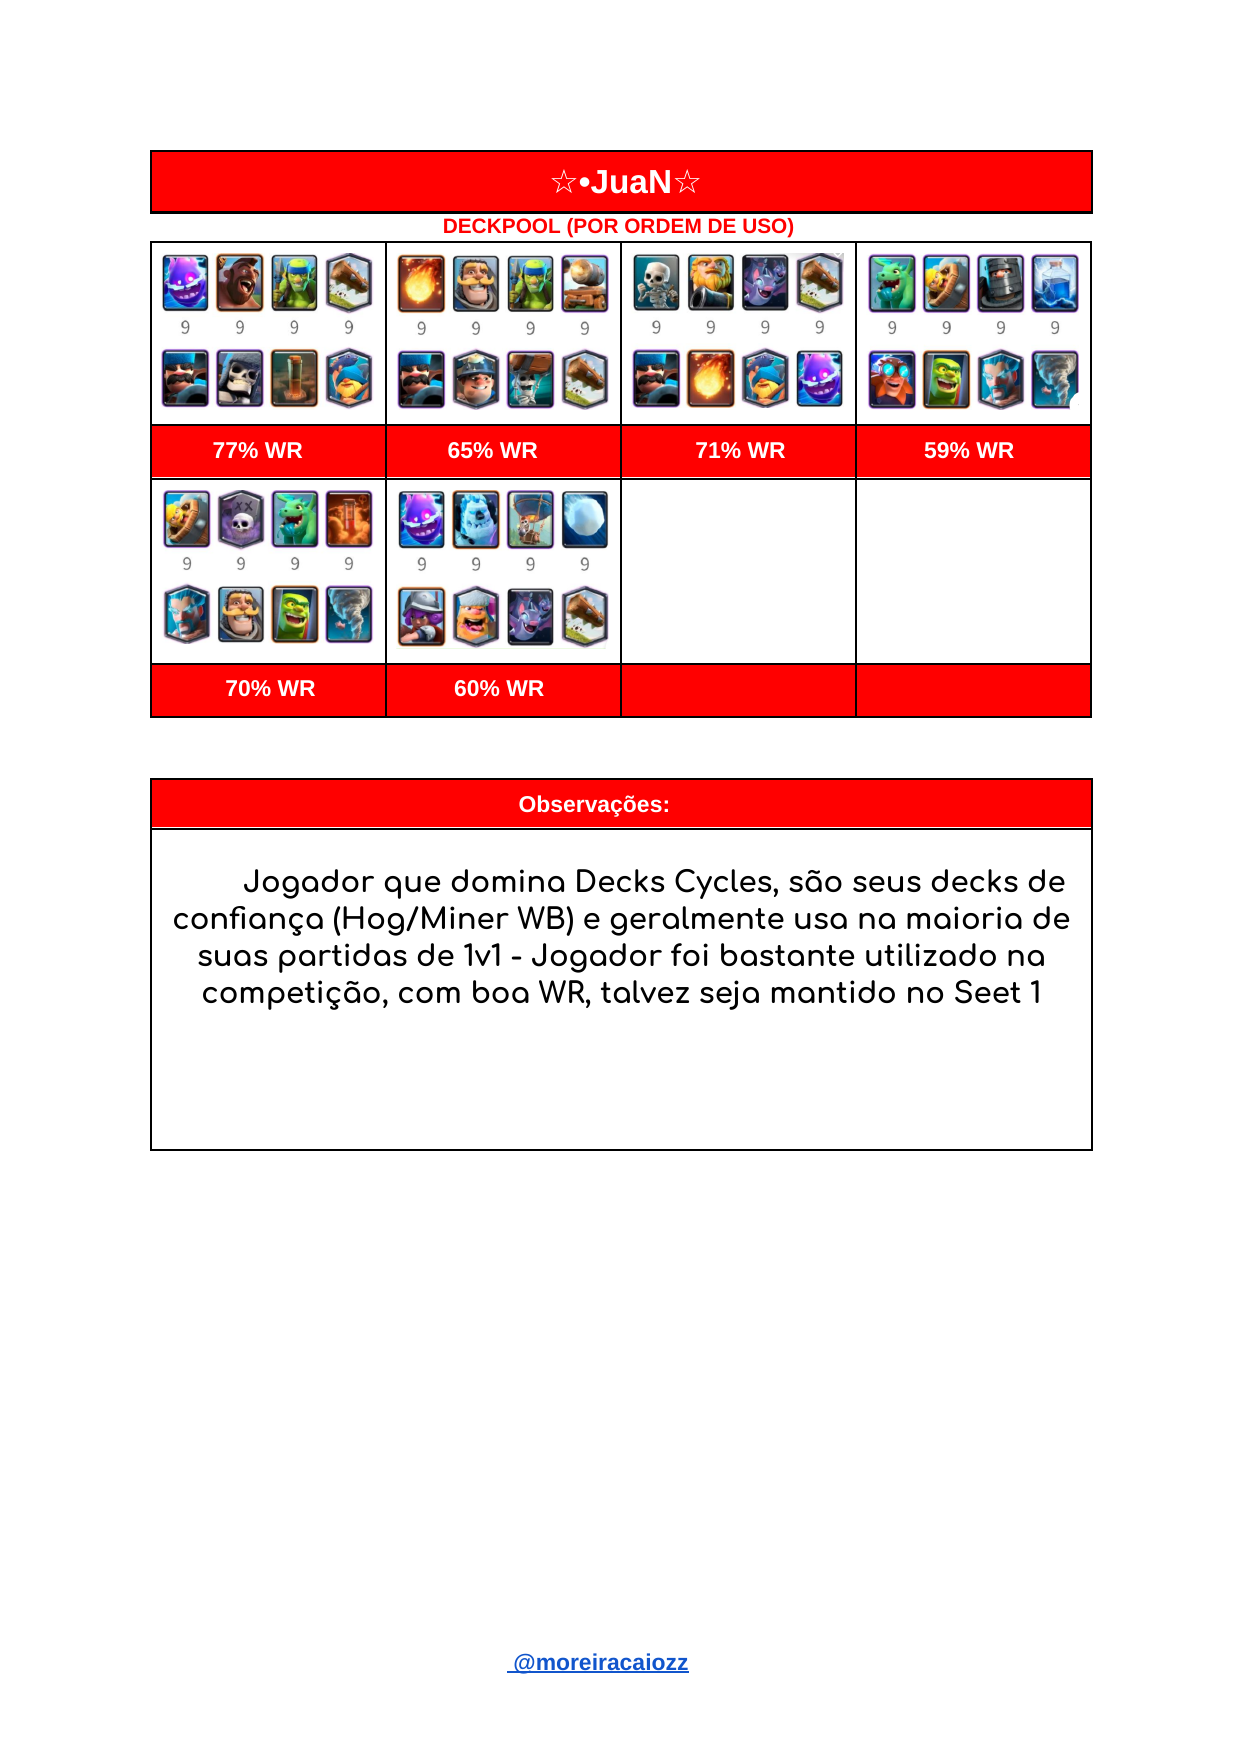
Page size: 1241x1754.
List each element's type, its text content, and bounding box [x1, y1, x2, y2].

table_cell [622, 480, 855, 662]
table_header [857, 243, 1090, 424]
picture [396, 490, 609, 649]
table_cell 60% WR [387, 665, 620, 716]
table_cell [857, 480, 1090, 662]
table_cell [857, 665, 1090, 716]
picture [866, 253, 1079, 410]
table_header [622, 243, 855, 424]
picture [161, 253, 374, 410]
picture [631, 253, 844, 408]
table_cell 65% WR [387, 426, 620, 477]
table_cell [387, 480, 620, 662]
picture [161, 490, 374, 644]
text DECKPOOL (POR ORDEM DE USO) [150, 214, 1090, 237]
table_header [152, 243, 385, 424]
table_header [387, 243, 620, 424]
table_cell 77% WR [152, 426, 385, 477]
picture [396, 253, 609, 410]
table_cell Jogador que domina Decks Cycles, são seus decks de confiança (Hog/Miner WB) e geralmente usa na maioria de suas partidas de 1v1 - Jogador foi bastante utilizado na competição, com boa WR, talvez seja mantido no Seet 1 [152, 830, 1091, 1149]
table_header Observações: [152, 780, 1091, 827]
table_cell 70% WR [152, 665, 385, 716]
table_cell [622, 665, 855, 716]
table_cell [152, 480, 385, 662]
table_cell 59% WR [857, 426, 1090, 477]
table_header ☆•JuaN☆ [152, 152, 1091, 211]
table_cell 71% WR [622, 426, 855, 477]
